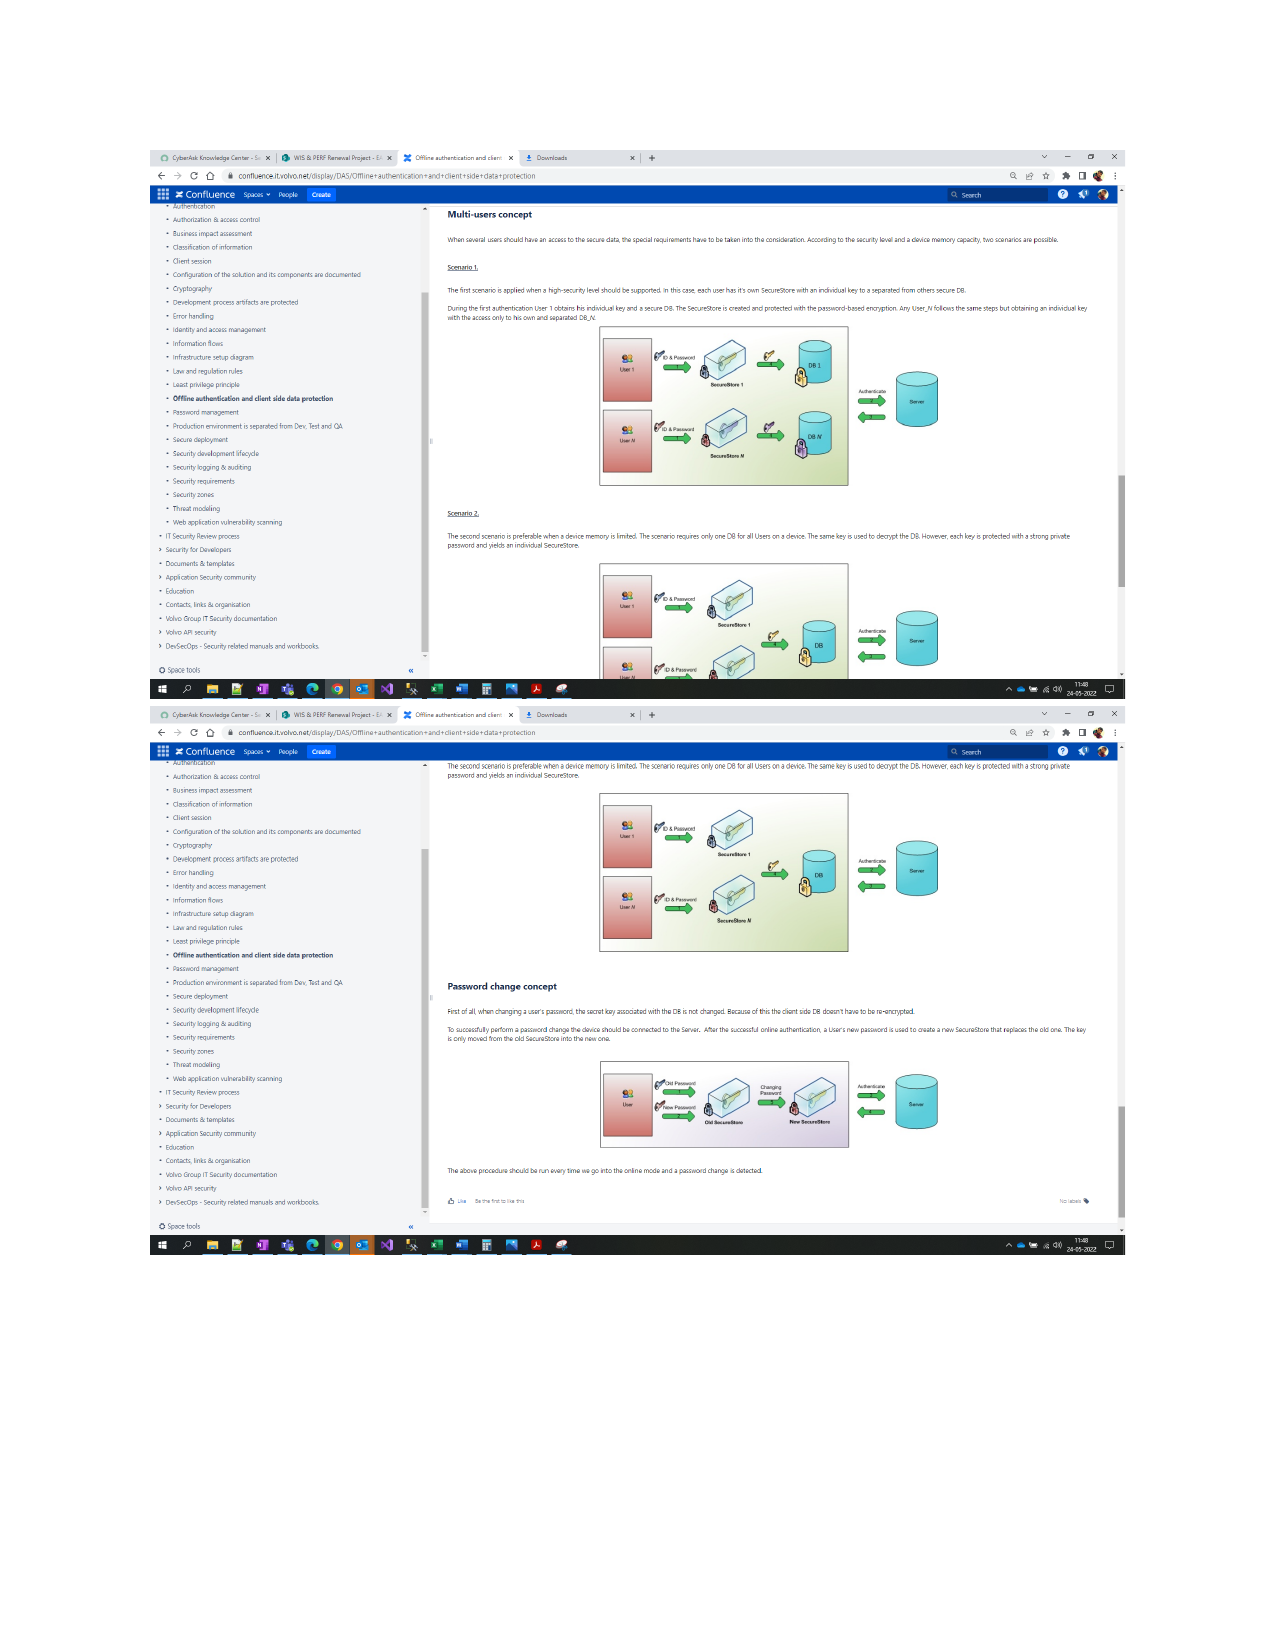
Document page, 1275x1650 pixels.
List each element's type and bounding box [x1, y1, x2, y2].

picture [150, 706, 1125, 1255]
picture [150, 150, 1125, 699]
